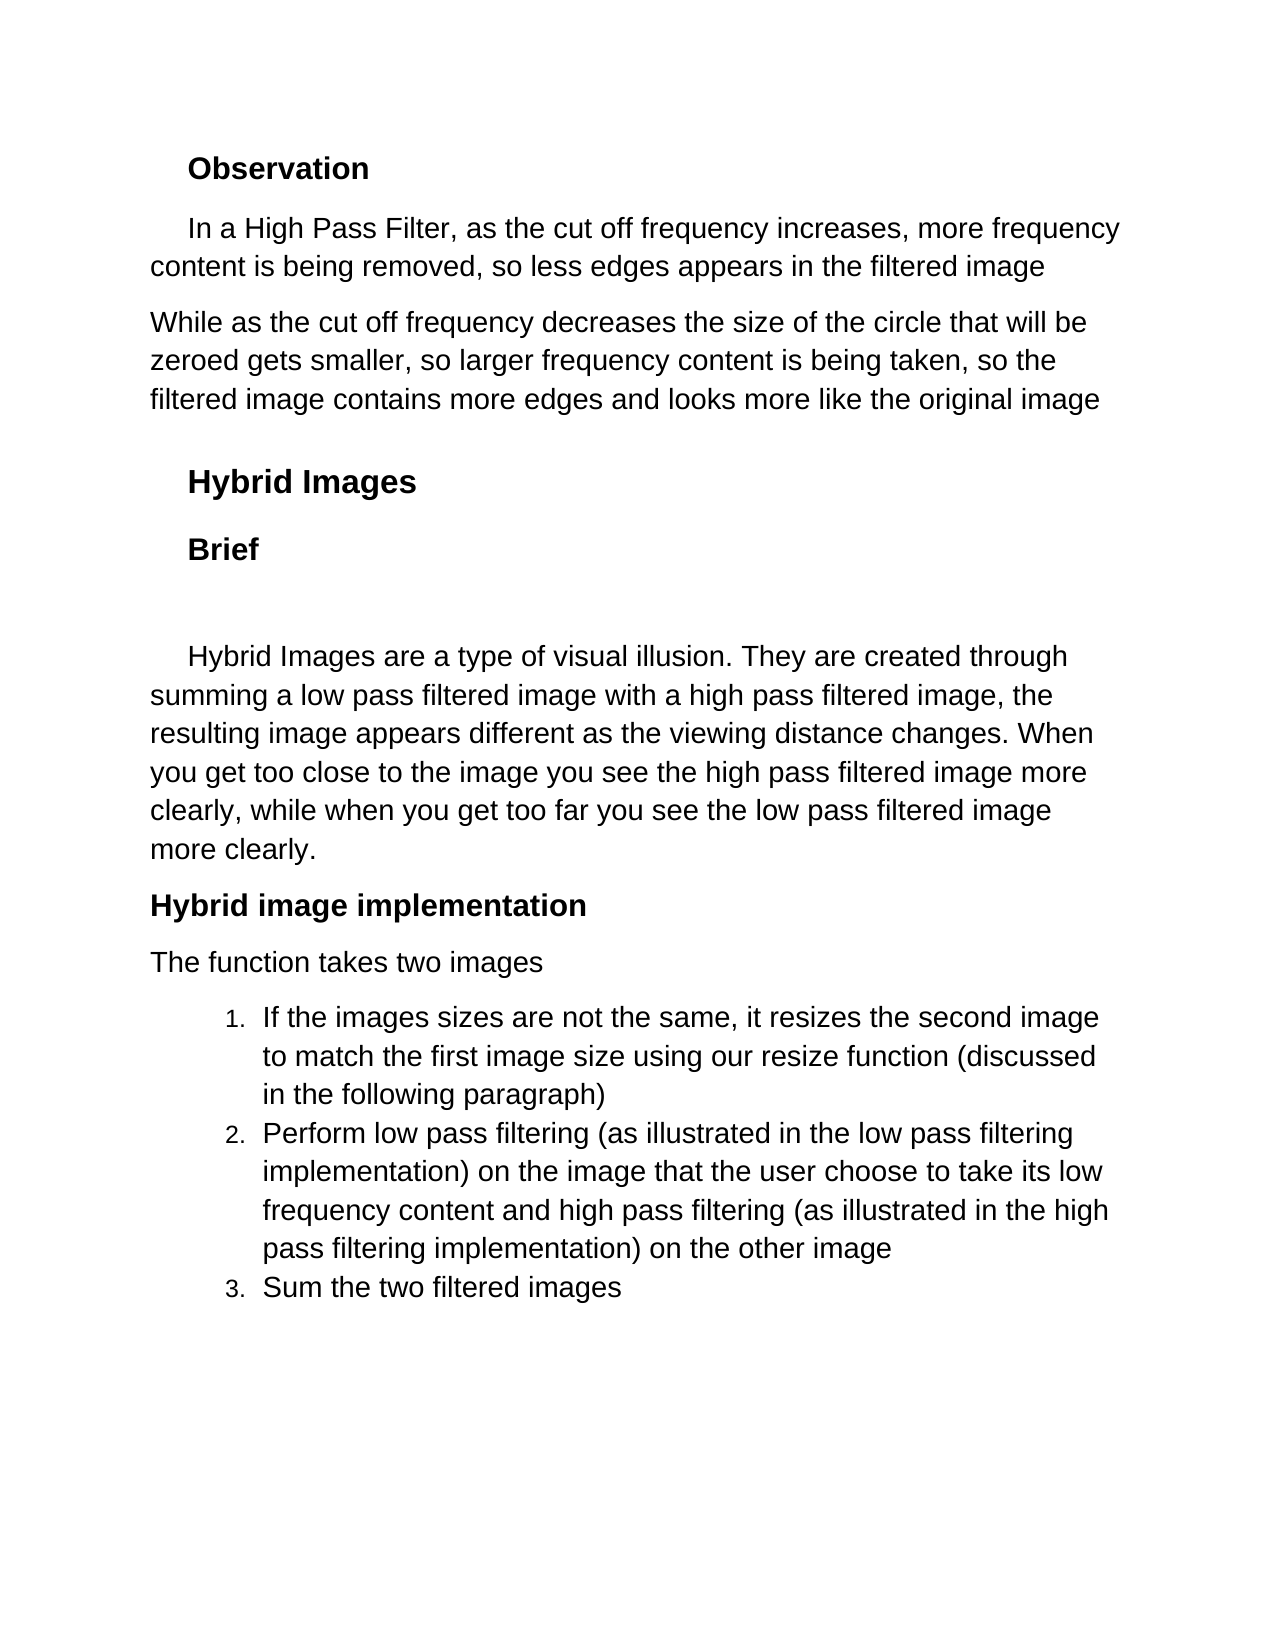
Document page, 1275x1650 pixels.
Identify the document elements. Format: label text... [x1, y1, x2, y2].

text While as the cut off frequency decreases the size of the circle that will be zeroed gets smaller, so larger frequency content is being taken, so the filtered image contains more edges and looks more like the original image [150, 305, 1125, 415]
text In a High Pass Filter, as the cut off frequency increases, more frequency content is being removed, so less edges appears in the filtered image [150, 211, 1125, 283]
text Hybrid image implementation [150, 887, 1125, 923]
list If the images sizes are not the same, it resizes the second image to match the first image size using our resize function (discussed in the following paragraph) [225, 1000, 1125, 1111]
list Sum the two filtered images [225, 1270, 1125, 1303]
list Perform low pass filtering (as illustrated in the low pass filtering implementation) on the image that the user choose to take its low frequency content and high pass filtering (as illustrated in the high pass filtering implementation) on the other image [225, 1116, 1125, 1265]
text Hybrid Images are a type of visual illusion. They are created through summing a low pass filtered image with a high pass filtered image, the resulting image appears different as the viewing distance changes. When you get too close to the image you see the high pass filtered image more clearly, while when you get too far you see the low pass filtered image more clearly. [150, 639, 1125, 865]
subtitle Brief [187, 531, 1112, 567]
subtitle Hybrid Images [187, 462, 1125, 500]
text The function takes two images [150, 945, 1125, 978]
subtitle Observation [187, 150, 1112, 186]
